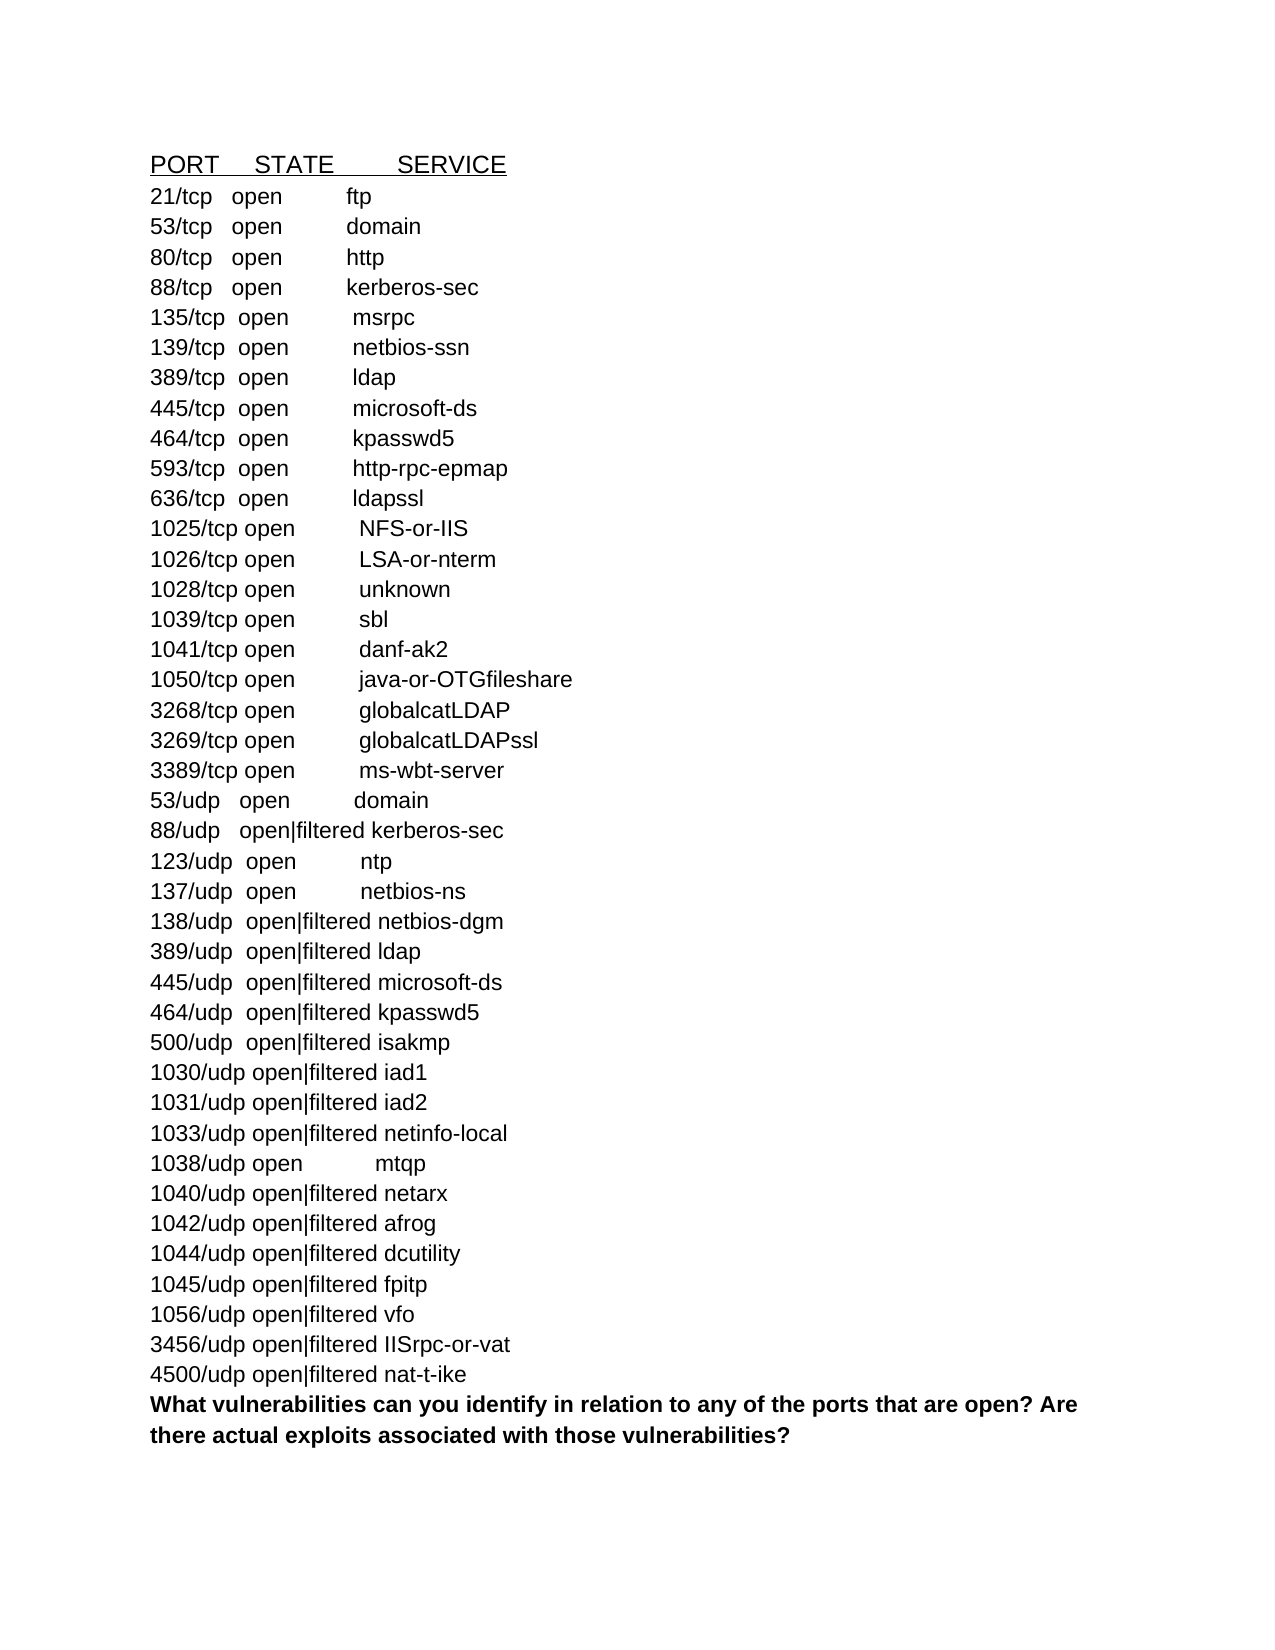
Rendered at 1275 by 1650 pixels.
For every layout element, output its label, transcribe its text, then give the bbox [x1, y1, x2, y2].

text 135/tcp open msrpc [150, 304, 1125, 330]
text 3269/tcp open globalcatLDAPssl [150, 727, 1125, 753]
text 1026/tcp open LSA-or-nterm [150, 546, 1125, 572]
text 1041/tcp open danf-ak2 [150, 636, 1125, 662]
text 3456/udp open|filtered IISrpc-or-vat [150, 1331, 1125, 1357]
text 88/tcp open kerberos-sec [150, 274, 1125, 300]
text 21/tcp open ftp [150, 183, 1125, 209]
text 500/udp open|filtered isakmp [150, 1029, 1125, 1055]
text 1038/udp open mtqp [150, 1150, 1125, 1176]
text 4500/udp open|filtered nat-t-ike [150, 1361, 1125, 1387]
text 1030/udp open|filtered iad1 [150, 1059, 1125, 1085]
text 1050/tcp open java-or-OTGfileshare [150, 666, 1125, 693]
text 1045/udp open|filtered fpitp [150, 1271, 1125, 1297]
text 3268/tcp open globalcatLDAP [150, 697, 1125, 723]
text 1028/tcp open unknown [150, 576, 1125, 602]
text 88/udp open|filtered kerberos-sec [150, 817, 1125, 844]
text 1033/udp open|filtered netinfo-local [150, 1119, 1125, 1146]
text 636/tcp open ldapssl [150, 485, 1125, 511]
text 1042/udp open|filtered afrog [150, 1210, 1125, 1236]
text 139/tcp open netbios-ssn [150, 334, 1125, 360]
text 445/udp open|filtered microsoft-ds [150, 968, 1125, 995]
text 80/tcp open http [150, 243, 1125, 270]
text 464/udp open|filtered kpasswd5 [150, 999, 1125, 1025]
text 389/tcp open ldap [150, 364, 1125, 391]
text 53/tcp open domain [150, 213, 1125, 239]
text 1044/udp open|filtered dcutility [150, 1240, 1125, 1267]
text 1025/tcp open NFS-or-IIS [150, 515, 1125, 542]
text What vulnerabilities can you identify in relation to any of the ports that are open? Are there actual exploits associated with those vulnerabilities? [150, 1391, 1125, 1448]
text 464/tcp open kpasswd5 [150, 425, 1125, 451]
text 445/tcp open microsoft-ds [150, 394, 1125, 421]
text 3389/tcp open ms-wbt-server [150, 757, 1125, 783]
text 389/udp open|filtered ldap [150, 938, 1125, 964]
text 1039/tcp open sbl [150, 606, 1125, 632]
text 138/udp open|filtered netbios-dgm [150, 908, 1125, 934]
text 1040/udp open|filtered netarx [150, 1180, 1125, 1206]
text 1056/udp open|filtered vfo [150, 1301, 1125, 1327]
text 137/udp open netbios-ns [150, 878, 1125, 904]
text 593/tcp open http-rpc-epmap [150, 455, 1125, 481]
text PORT STATE SERVICE [150, 150, 1125, 179]
text 1031/udp open|filtered iad2 [150, 1089, 1125, 1116]
text 123/udp open ntp [150, 848, 1125, 874]
text 53/udp open domain [150, 787, 1125, 813]
